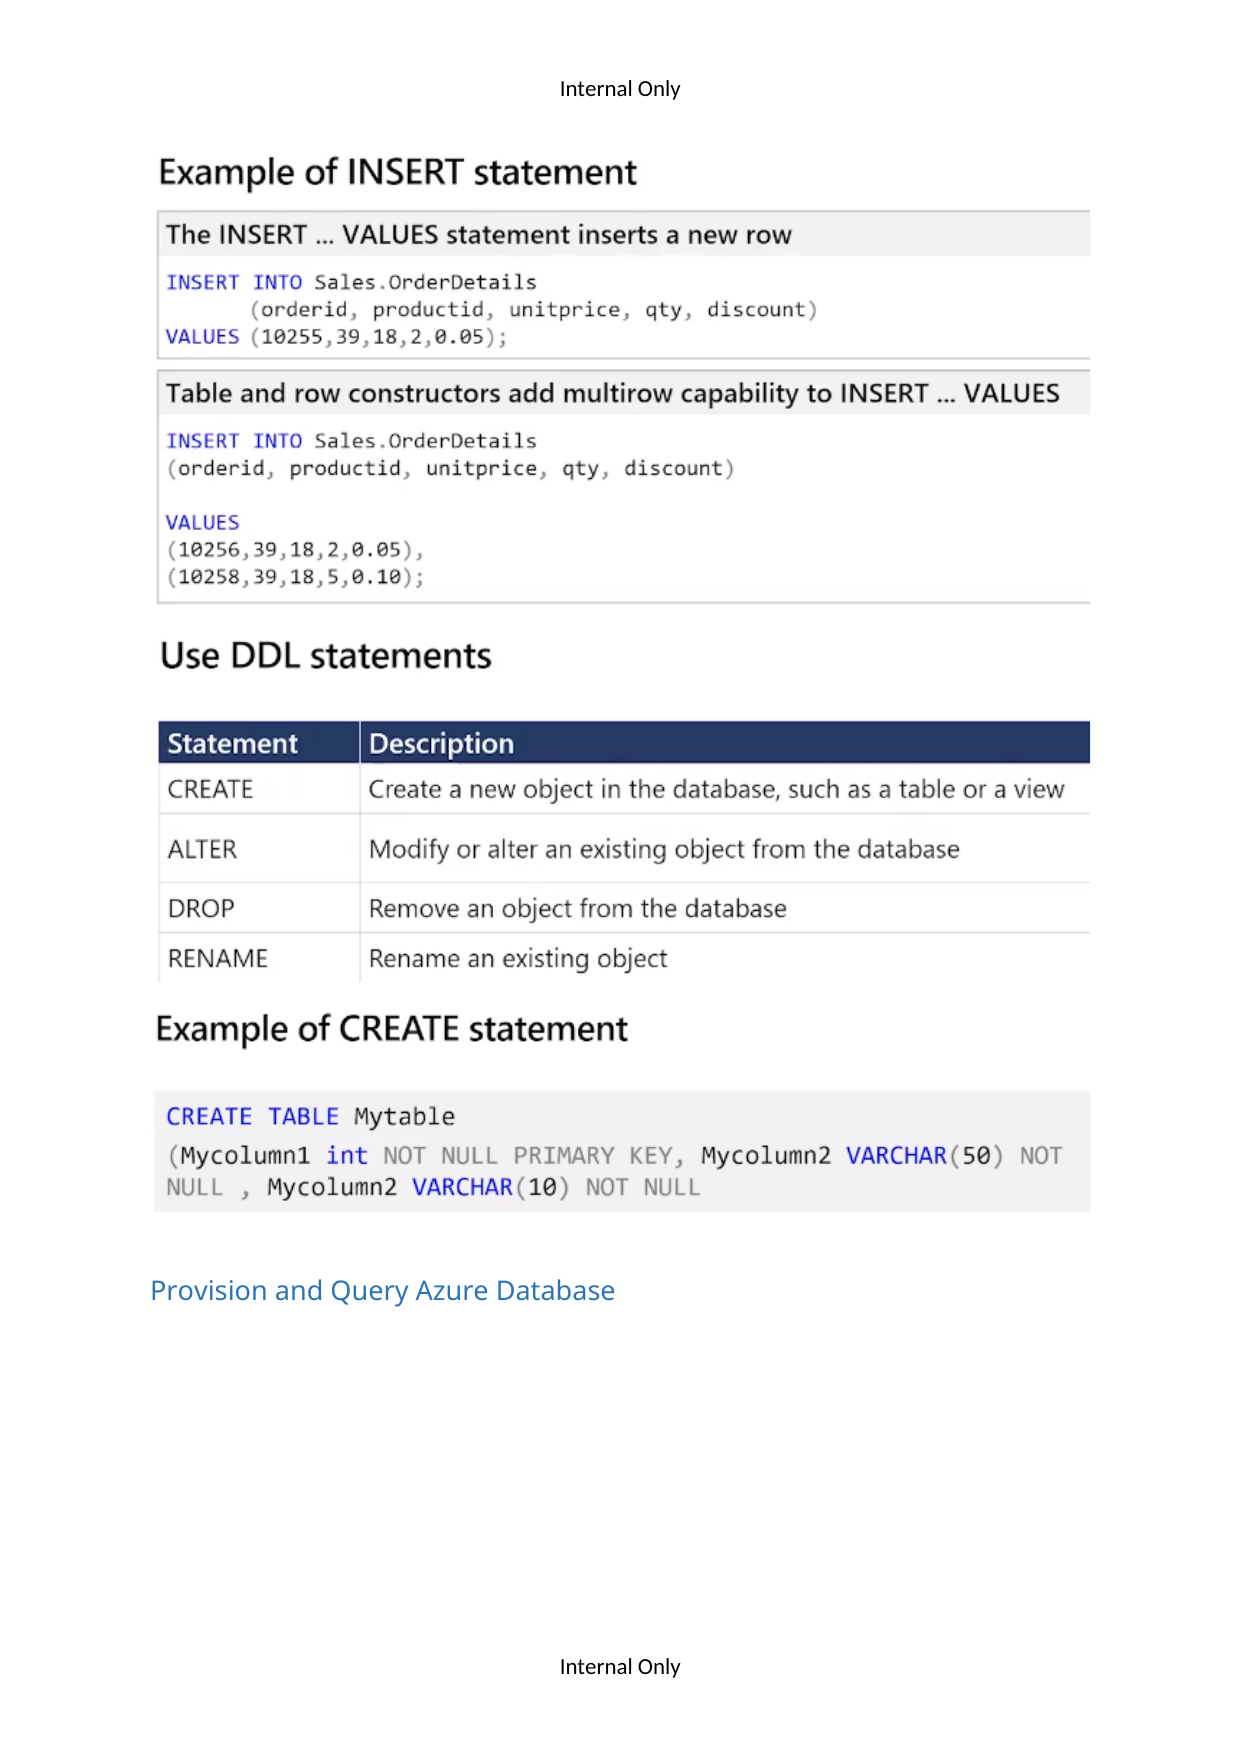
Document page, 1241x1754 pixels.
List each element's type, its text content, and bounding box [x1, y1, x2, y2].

picture [150, 1009, 1091, 1212]
picture [150, 633, 1091, 982]
subtitle Provision and Query Azure Database [150, 1272, 1090, 1309]
picture [150, 150, 1091, 605]
